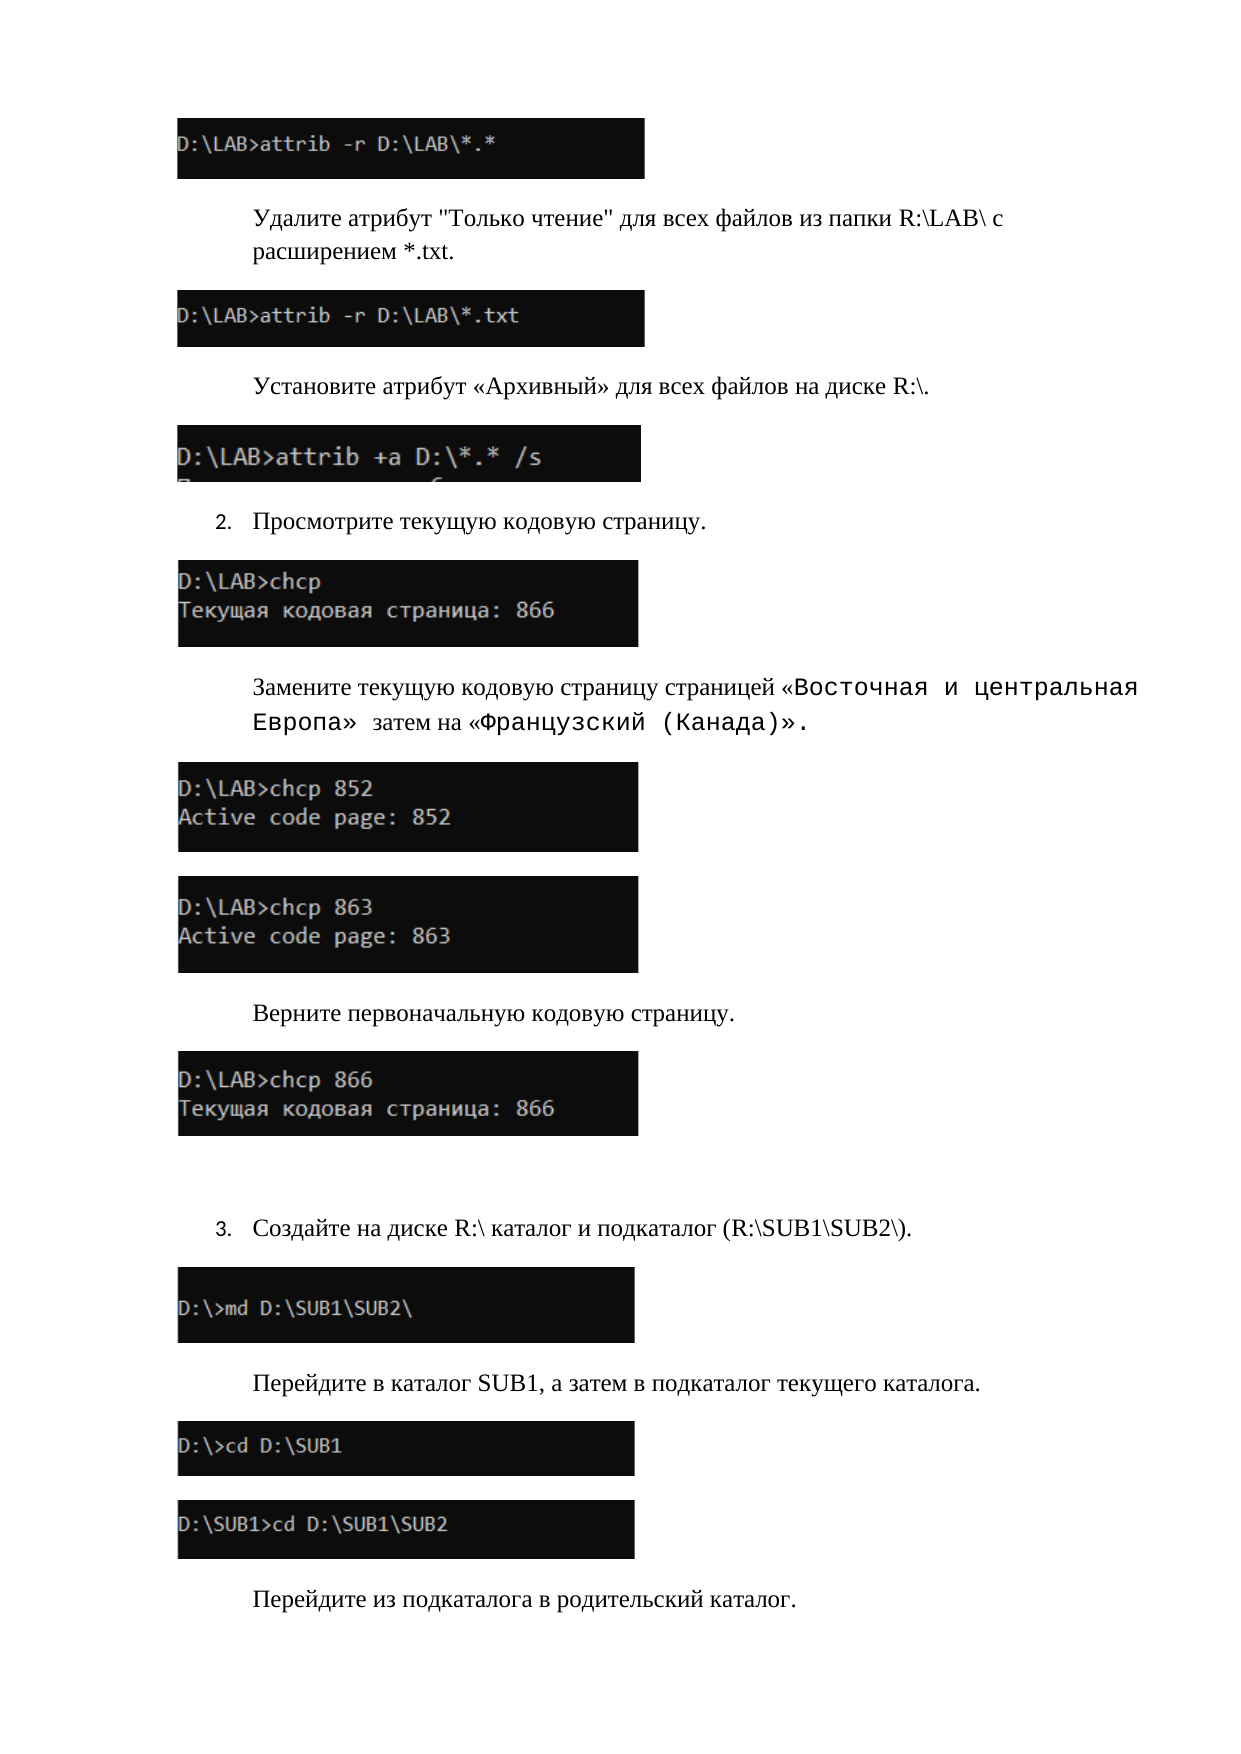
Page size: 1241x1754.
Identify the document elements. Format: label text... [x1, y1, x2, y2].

list Просмотрите текущую кодовую страницу. [215, 506, 1152, 535]
picture [177, 1421, 635, 1476]
picture [177, 118, 645, 179]
list Верните первоначальную кодовую страницу. [252, 998, 1152, 1027]
picture [177, 1267, 635, 1343]
picture [177, 762, 639, 852]
list Перейдите в каталог SUB1, а затем в подкаталог текущего каталога. [252, 1368, 1152, 1396]
list Удалите атрибут "Только чтение" для всех файлов из папки R:\LAB\ с расширением *.txt. [252, 203, 1152, 265]
picture [177, 876, 639, 973]
text Установите атрибут «Архивный» для всех файлов на диске R:\. [252, 371, 1152, 400]
list Создайте на диске R:\ каталог и подкаталог (R:\SUB1\SUB2\). [215, 1213, 1152, 1243]
list Замените текущую кодовую страницу страницей «Восточная и центральная Европа» затем на «Французский (Канада)». [252, 672, 1152, 737]
picture [177, 425, 641, 482]
picture [177, 1500, 635, 1559]
picture [177, 290, 645, 347]
picture [177, 560, 639, 647]
list Перейдите из подкаталога в родительский каталог. [252, 1584, 1152, 1613]
picture [177, 1051, 639, 1136]
